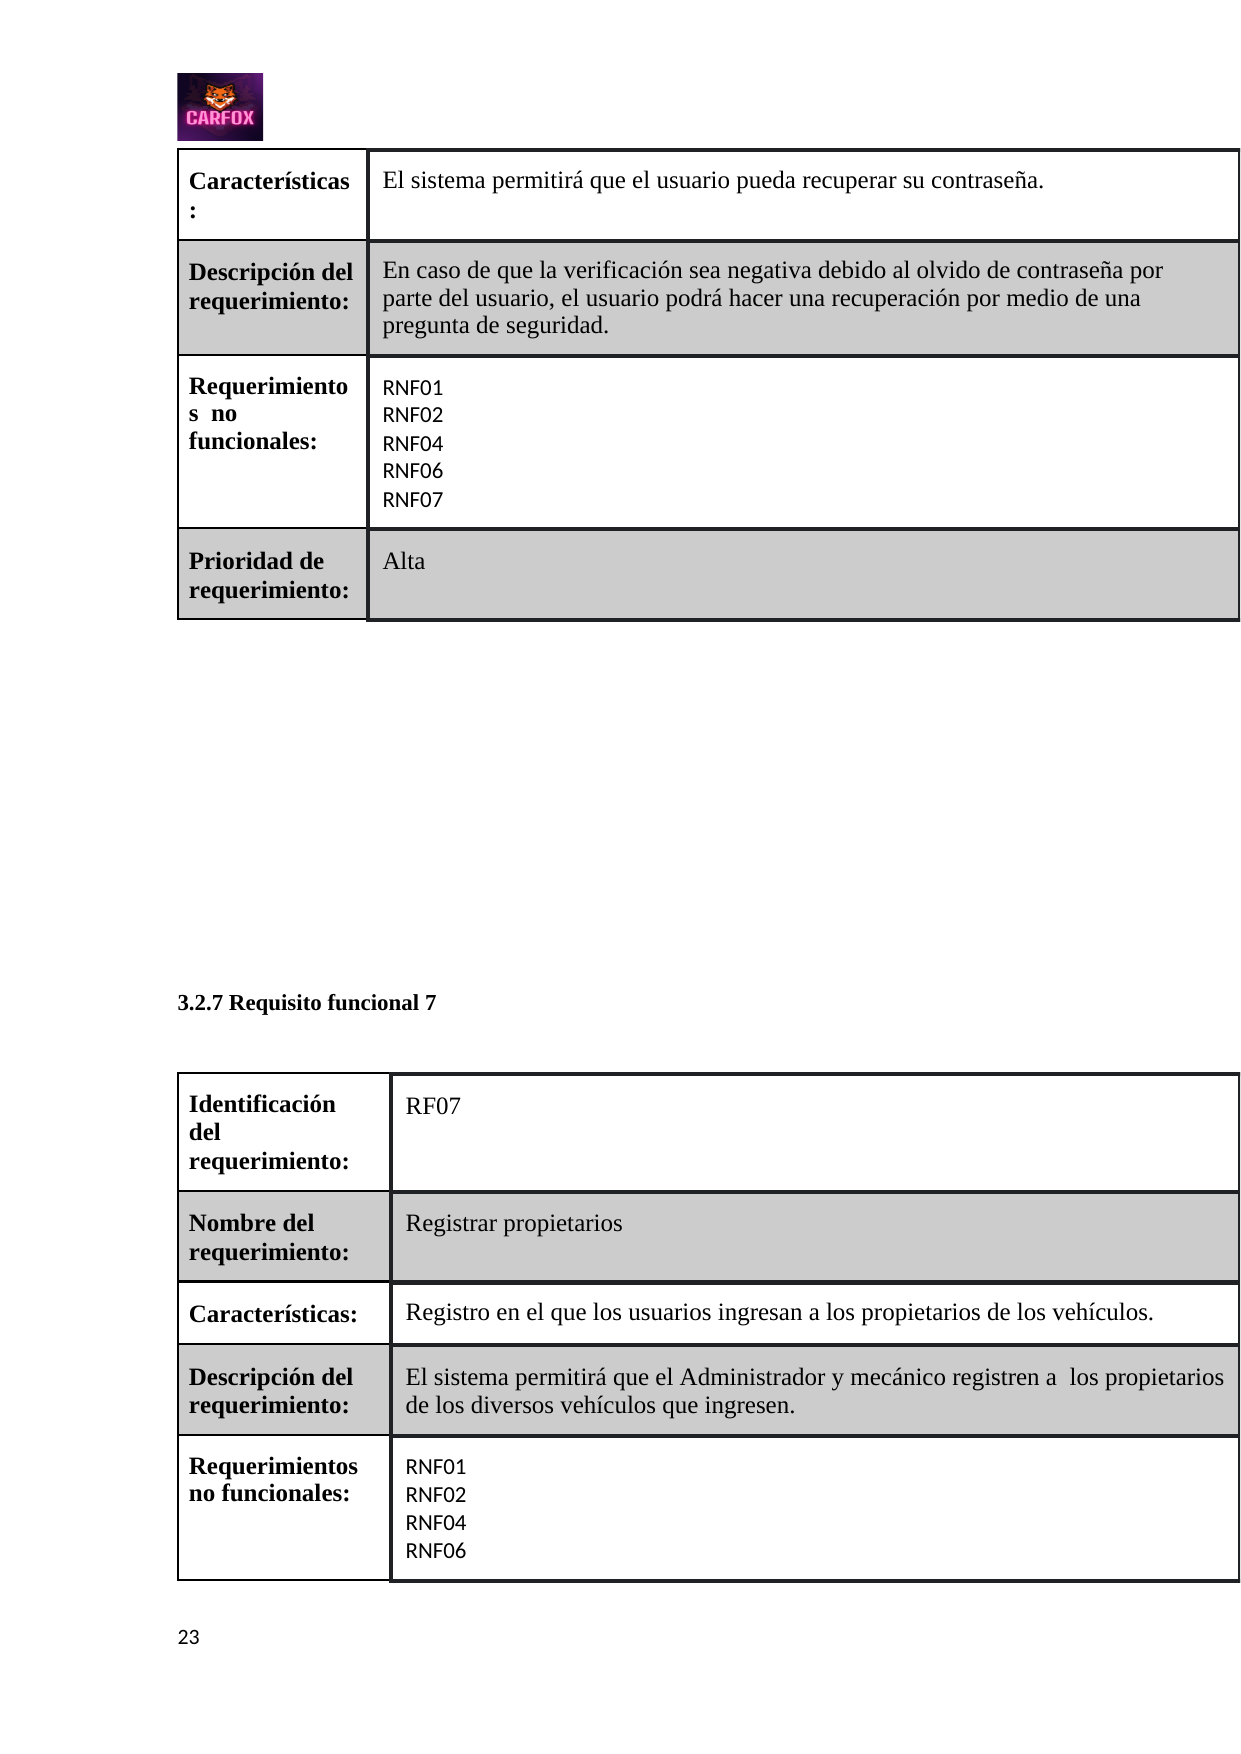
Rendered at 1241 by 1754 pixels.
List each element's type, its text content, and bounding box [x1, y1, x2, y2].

text 3.2.7 Requisito funcional 7 [177, 989, 1063, 1016]
table_cell Alta [370, 531, 1238, 618]
table_header Identificación del requerimiento: [179, 1074, 389, 1189]
table_cell Descripción del requerimiento: [179, 1345, 389, 1434]
table_cell Registro en el que los usuarios ingresan a los propietarios de los vehículos. [393, 1285, 1238, 1343]
table_cell Características: [179, 150, 366, 238]
table_cell El sistema permitirá que el Administrador y mecánico registren a los propietarios de los diversos vehículos que ingresen. [393, 1347, 1238, 1434]
table_cell Descripción del requerimiento: [179, 241, 366, 354]
table_cell Prioridad de requerimiento: [179, 529, 366, 618]
table_cell RNF01 RNF02 RNF04 RNF06 RNF07 [370, 358, 1238, 527]
table_cell El sistema permitirá que el usuario pueda recuperar su contraseña. [370, 152, 1238, 238]
table_cell Requerimientos no funcionales: [179, 356, 366, 527]
table_cell En caso de que la verificación sea negativa debido al olvido de contraseña por parte del usuario, el usuario podrá hacer una recuperación por medio de una pregunta de seguridad. [370, 243, 1238, 354]
table_cell Características: [179, 1283, 389, 1343]
table_cell RNF01 RNF02 RNF04 RNF06 RNF07 [393, 1438, 1238, 1579]
table_cell Requerimientos no funcionales: [179, 1436, 389, 1579]
table_cell Nombre del requerimiento: [179, 1192, 389, 1280]
table_cell Registrar propietarios [393, 1194, 1238, 1280]
picture [177, 73, 264, 141]
table_header RF07 [393, 1076, 1238, 1189]
